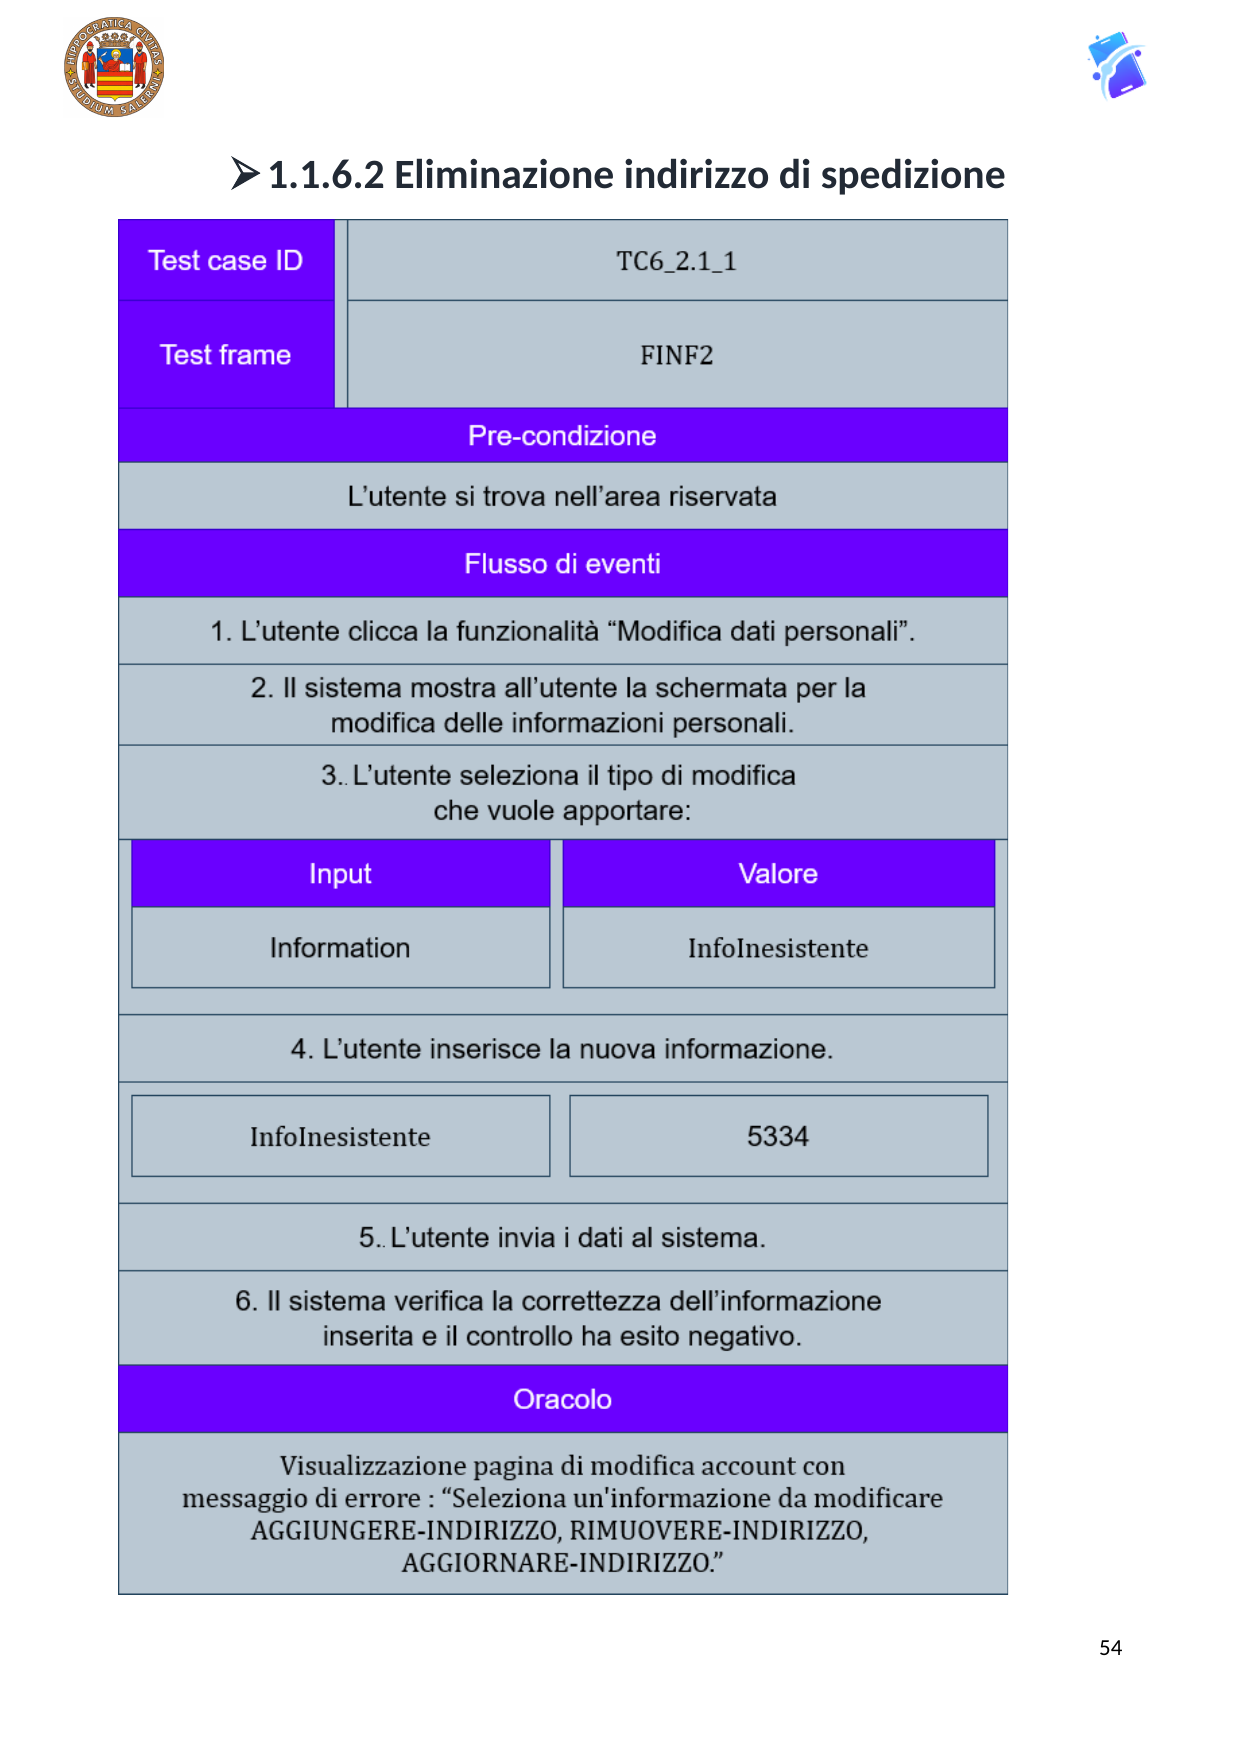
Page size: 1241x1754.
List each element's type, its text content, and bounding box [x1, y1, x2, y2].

picture [63, 17, 164, 118]
picture [1061, 11, 1174, 133]
picture [118, 219, 1009, 1595]
list 1.1.6.2 Eliminazione indirizzo di spedizione [229, 148, 1122, 198]
